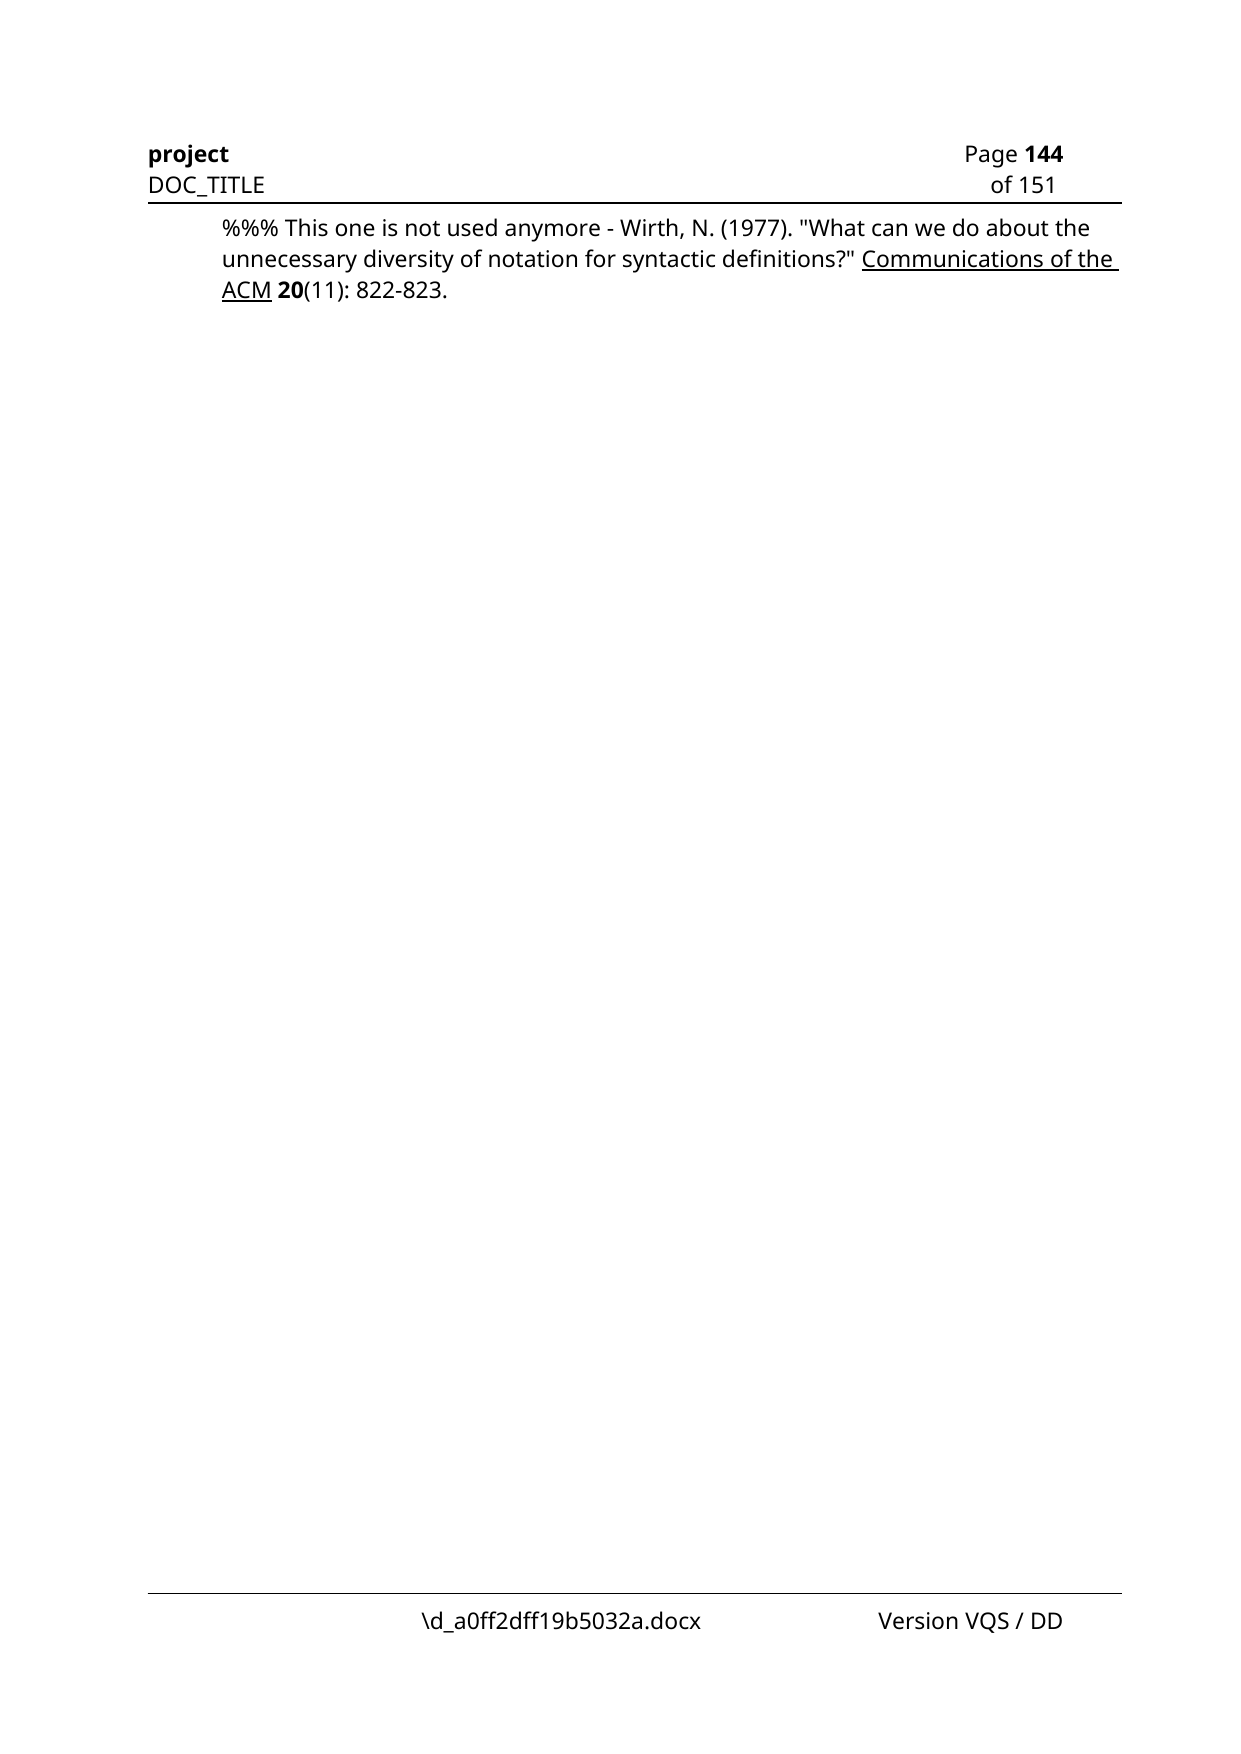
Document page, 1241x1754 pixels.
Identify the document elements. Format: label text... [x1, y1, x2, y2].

text %%% This one is not used anymore - Wirth, N. (1977). "What can we do about the unnecessary diversity of notation for syntactic definitions?" Communications of the ACM 20(11): 822-823. [222, 211, 1122, 305]
